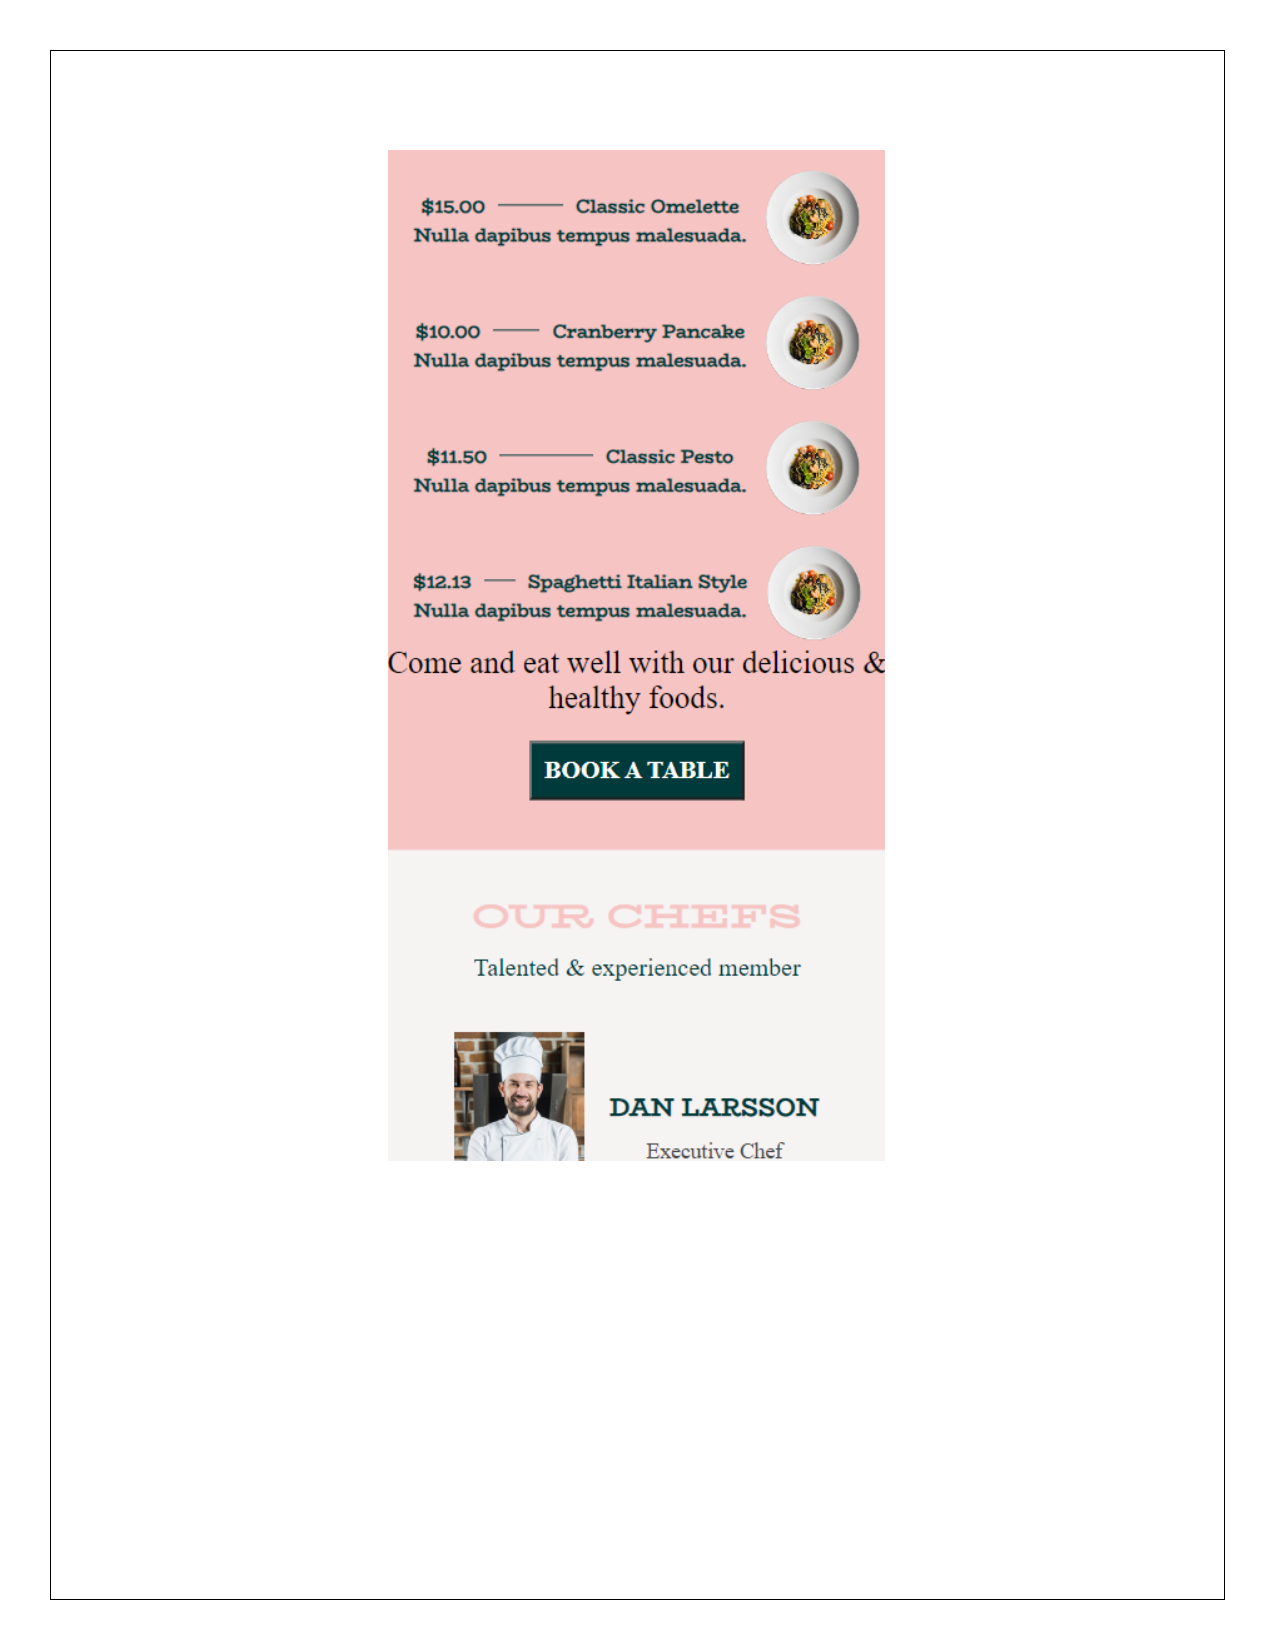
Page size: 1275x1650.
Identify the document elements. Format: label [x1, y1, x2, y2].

picture [388, 150, 885, 1161]
